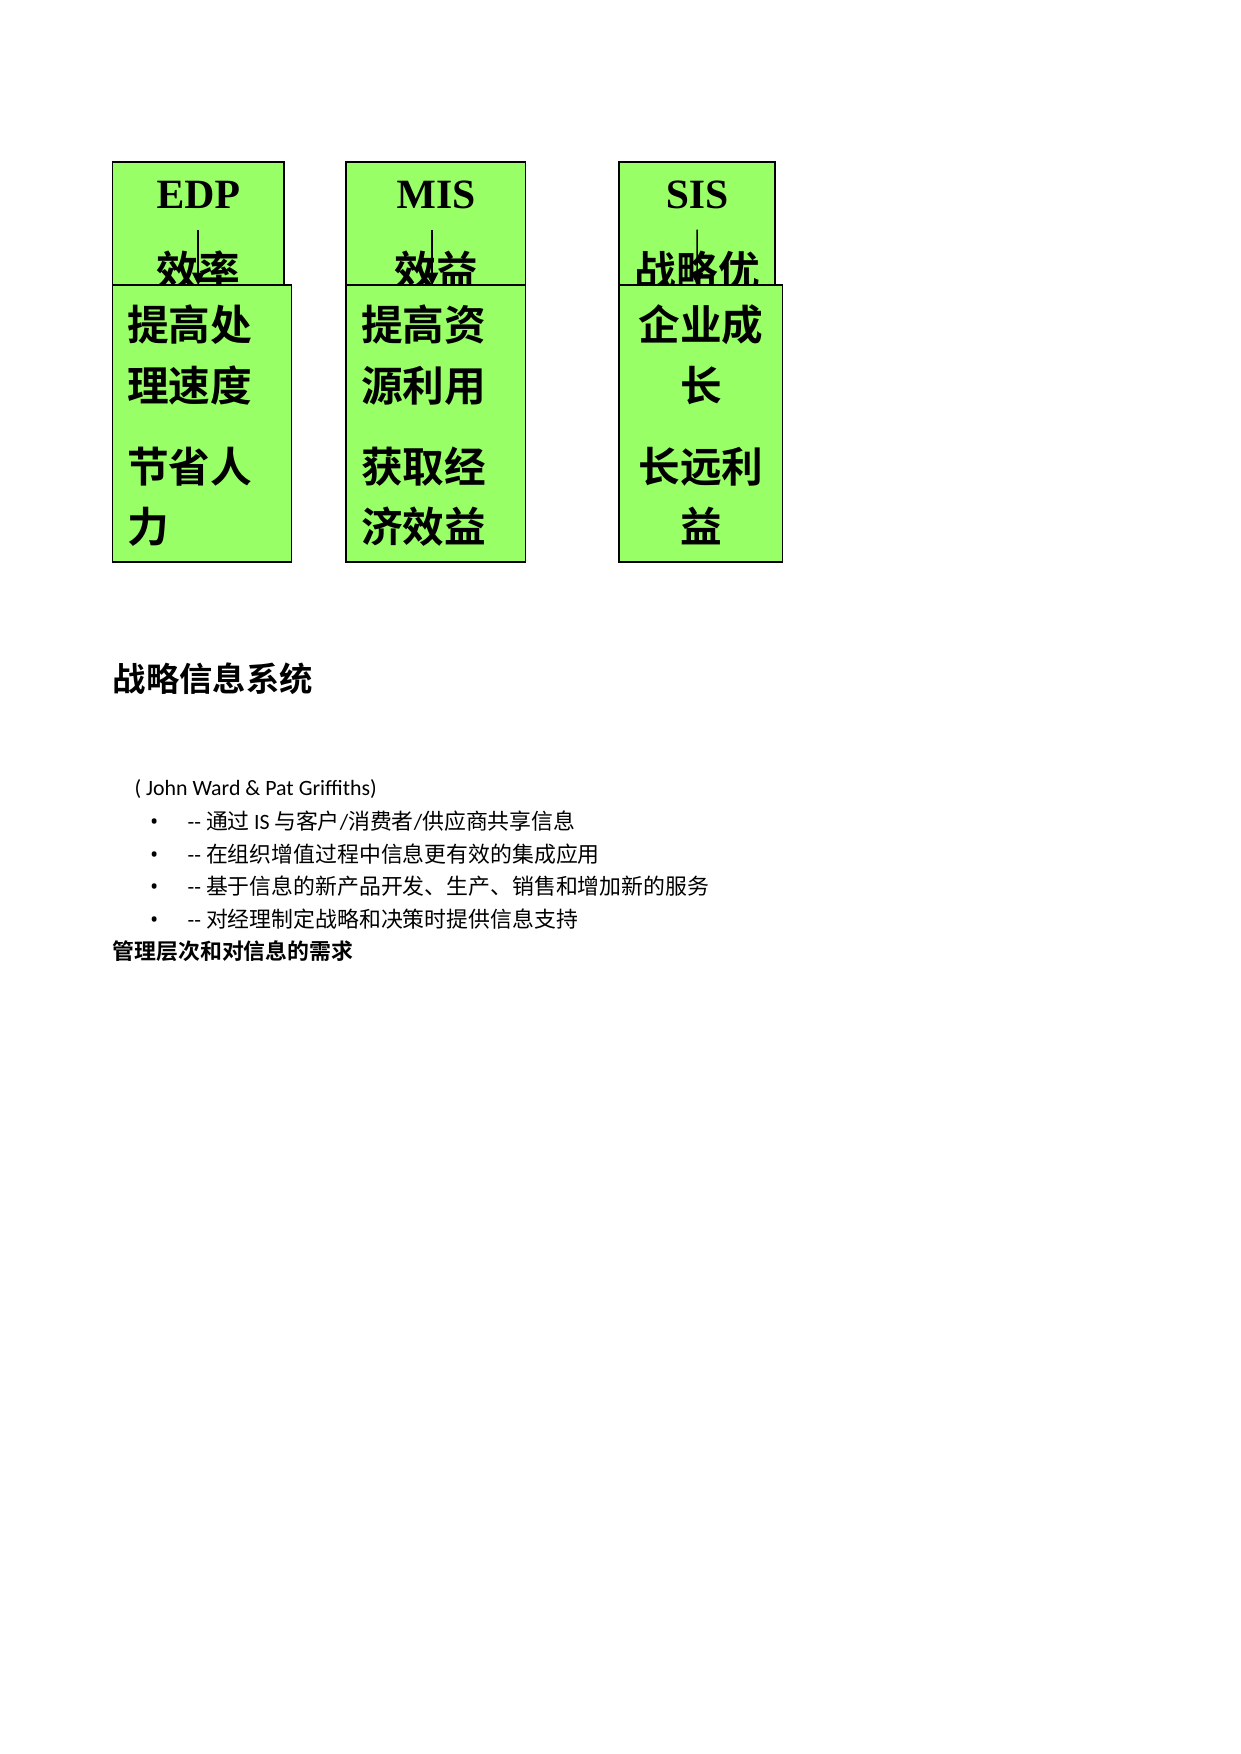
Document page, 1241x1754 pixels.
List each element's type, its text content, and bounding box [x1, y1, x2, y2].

text ( John Ward & Pat Griffiths) [112, 771, 1128, 804]
list -- 在组织增值过程中信息更有效的集成应用 [150, 836, 1128, 869]
text 管理层次和对信息的需求 [112, 934, 1128, 966]
subtitle 战略信息系统 [112, 644, 1128, 709]
list -- 对经理制定战略和决策时提供信息支持 [150, 901, 1128, 934]
list -- 基于信息的新产品开发、生产、销售和增加新的服务 [150, 869, 1128, 901]
list -- 通过IS与客户/消费者/供应商共享信息 [150, 804, 1128, 836]
